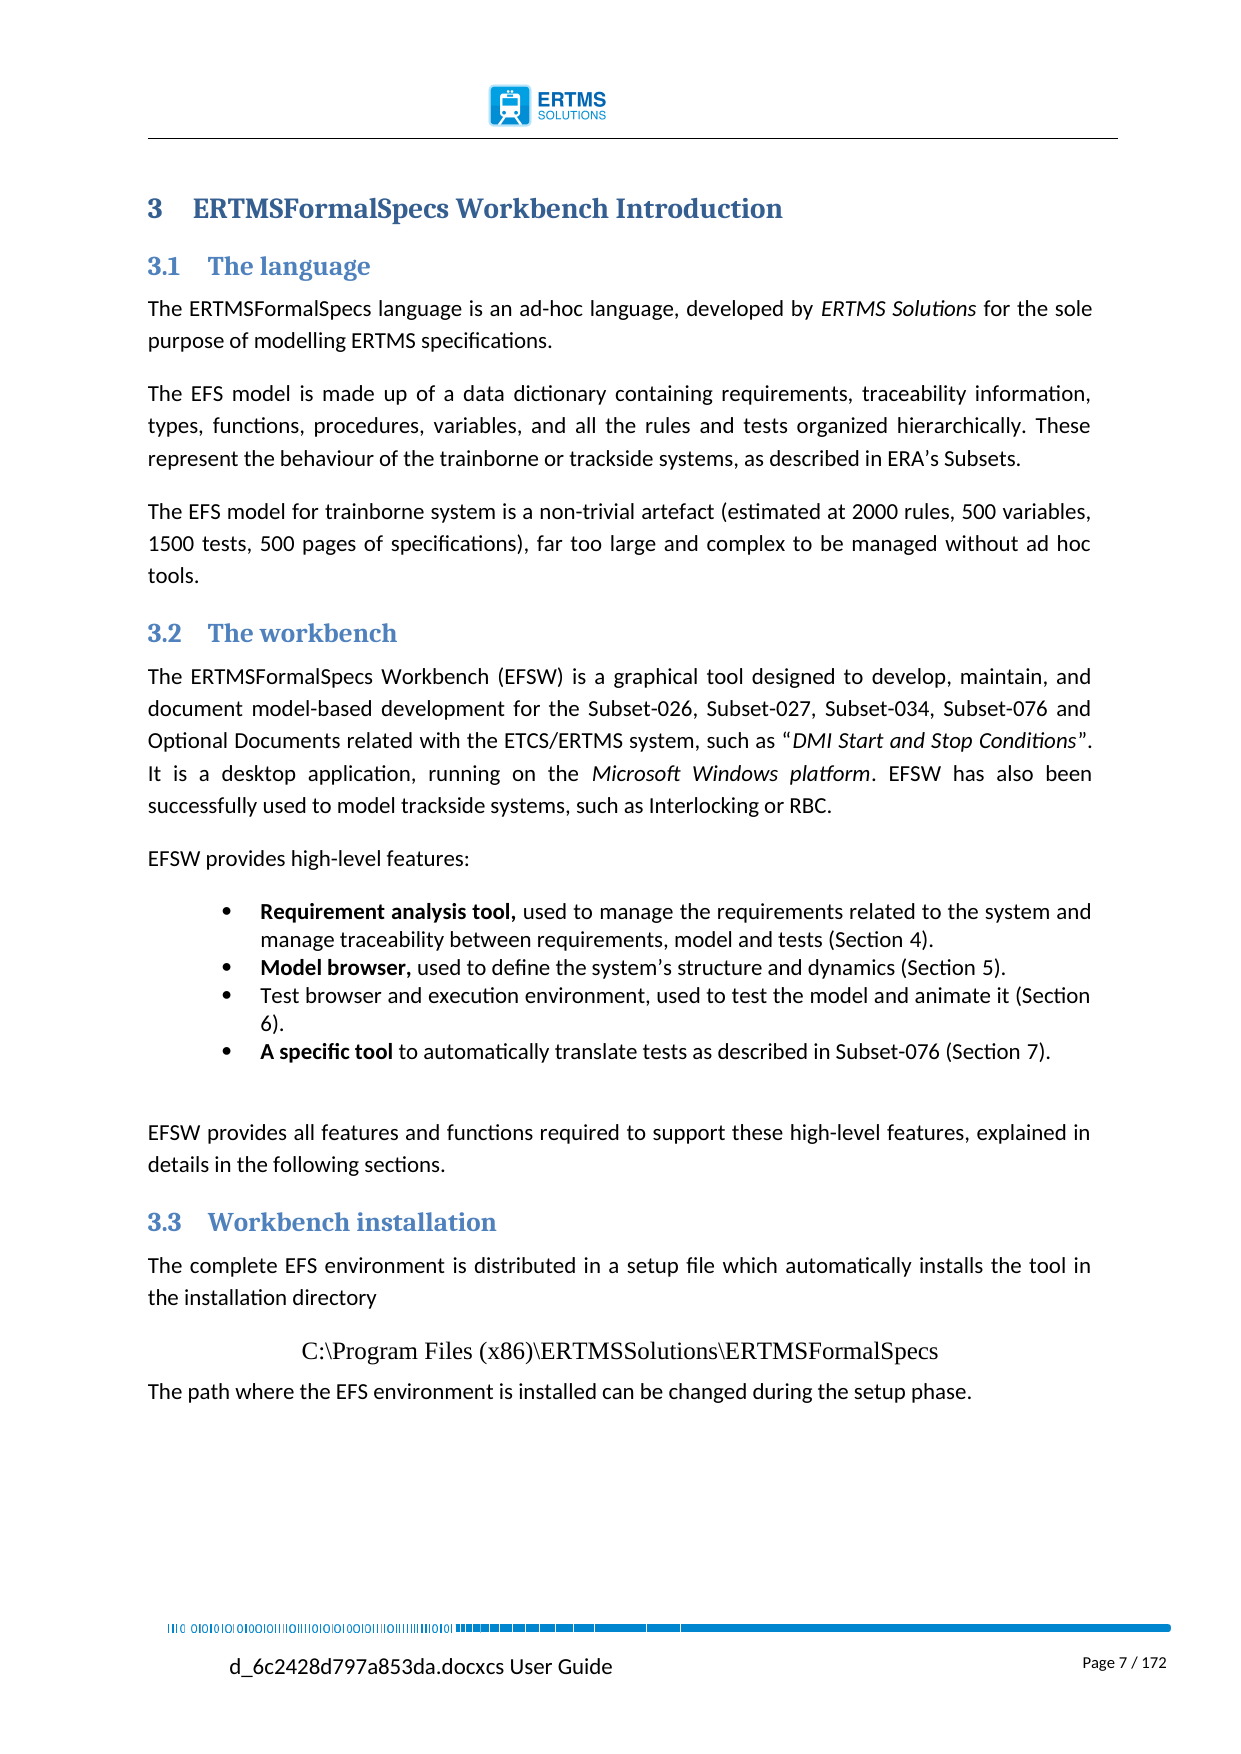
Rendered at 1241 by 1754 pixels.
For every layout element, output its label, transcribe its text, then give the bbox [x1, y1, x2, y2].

list Test browser and execution environment, used to test the model and animate it (Section 6). [223, 981, 1093, 1037]
text The ERTMSFormalSpecs Workbench (EFSW) is a graphical tool designed to develop, maintain, and document model-based development for the Subset-026, Subset-027, Subset-034, Subset-076 and Optional Documents related with the ETCS/ERTMS system, such as “DMI Start and Stop Conditions”. It is a desktop application, running on the Microsoft Windows platform. EFSW has also been successfully used to model trackside systems, such as Interlocking or RBC. [148, 662, 1093, 819]
list Requirement analysis tool, used to manage the requirements related to the system and manage traceability between requirements, model and tests (Section 4). [223, 897, 1093, 953]
picture [477, 73, 617, 138]
text C:\Program Files (x86)\ERTMSSolutions\ERTMSFormalSpecs [148, 1336, 1093, 1365]
subtitle Workbench installation [148, 1207, 1093, 1238]
text The path where the EFS environment is installed can be changed during the setup phase. [148, 1377, 1093, 1406]
text The EFS model is made up of a data dictionary containing requirements, traceability information, types, functions, procedures, variables, and all the rules and tests organized hierarchically. These represent the behaviour of the trainborne or trackside systems, as described in ERA’s Subsets. [148, 379, 1093, 472]
text EFSW provides all features and functions required to support these high-level features, explained in details in the following sections. [148, 1118, 1093, 1178]
subtitle ERTMSFormalSpecs Workbench Introduction [148, 192, 1093, 226]
subtitle The language [148, 251, 1093, 282]
text The EFS model for trainborne system is a non-trivial artefact (estimated at 2000 rules, 500 variables, 1500 tests, 500 pages of specifications), far too large and complex to be managed without ad hoc tools. [148, 497, 1093, 589]
text EFSW provides high-level features: [148, 844, 1093, 872]
list Model browser, used to define the system’s structure and dynamics (Section 5). [223, 953, 1093, 981]
list A specific tool to automatically translate tests as described in Subset-076 (Section 7). [223, 1037, 1093, 1065]
picture [167, 1624, 1171, 1633]
text The complete EFS environment is distributed in a setup file which automatically installs the tool in the installation directory [148, 1251, 1093, 1311]
subtitle The workbench [148, 618, 1093, 649]
text The ERTMSFormalSpecs language is an ad-hoc language, developed by ERTMS Solutions for the sole purpose of modelling ERTMS specifications. [148, 294, 1093, 354]
